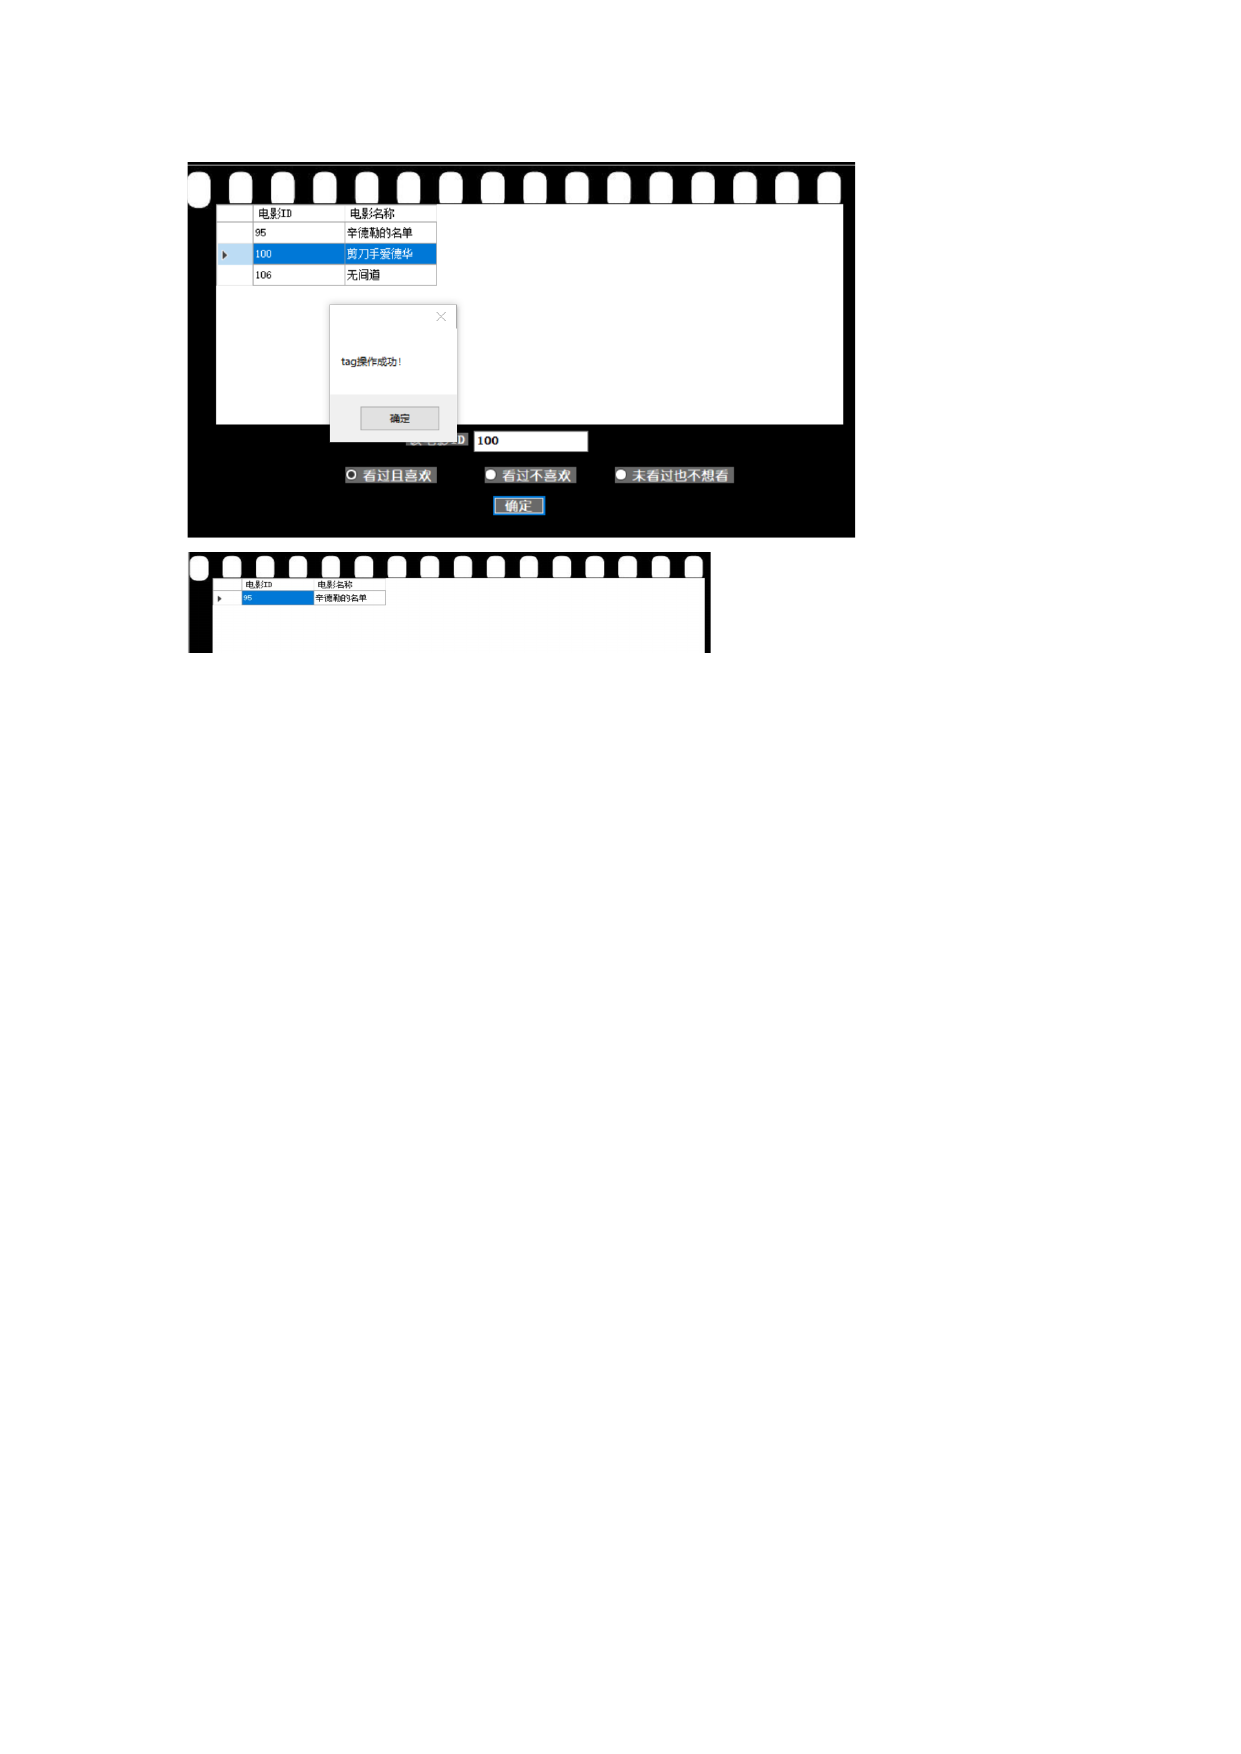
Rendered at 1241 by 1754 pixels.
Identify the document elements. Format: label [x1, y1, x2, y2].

picture [187, 552, 711, 653]
picture [187, 162, 856, 538]
